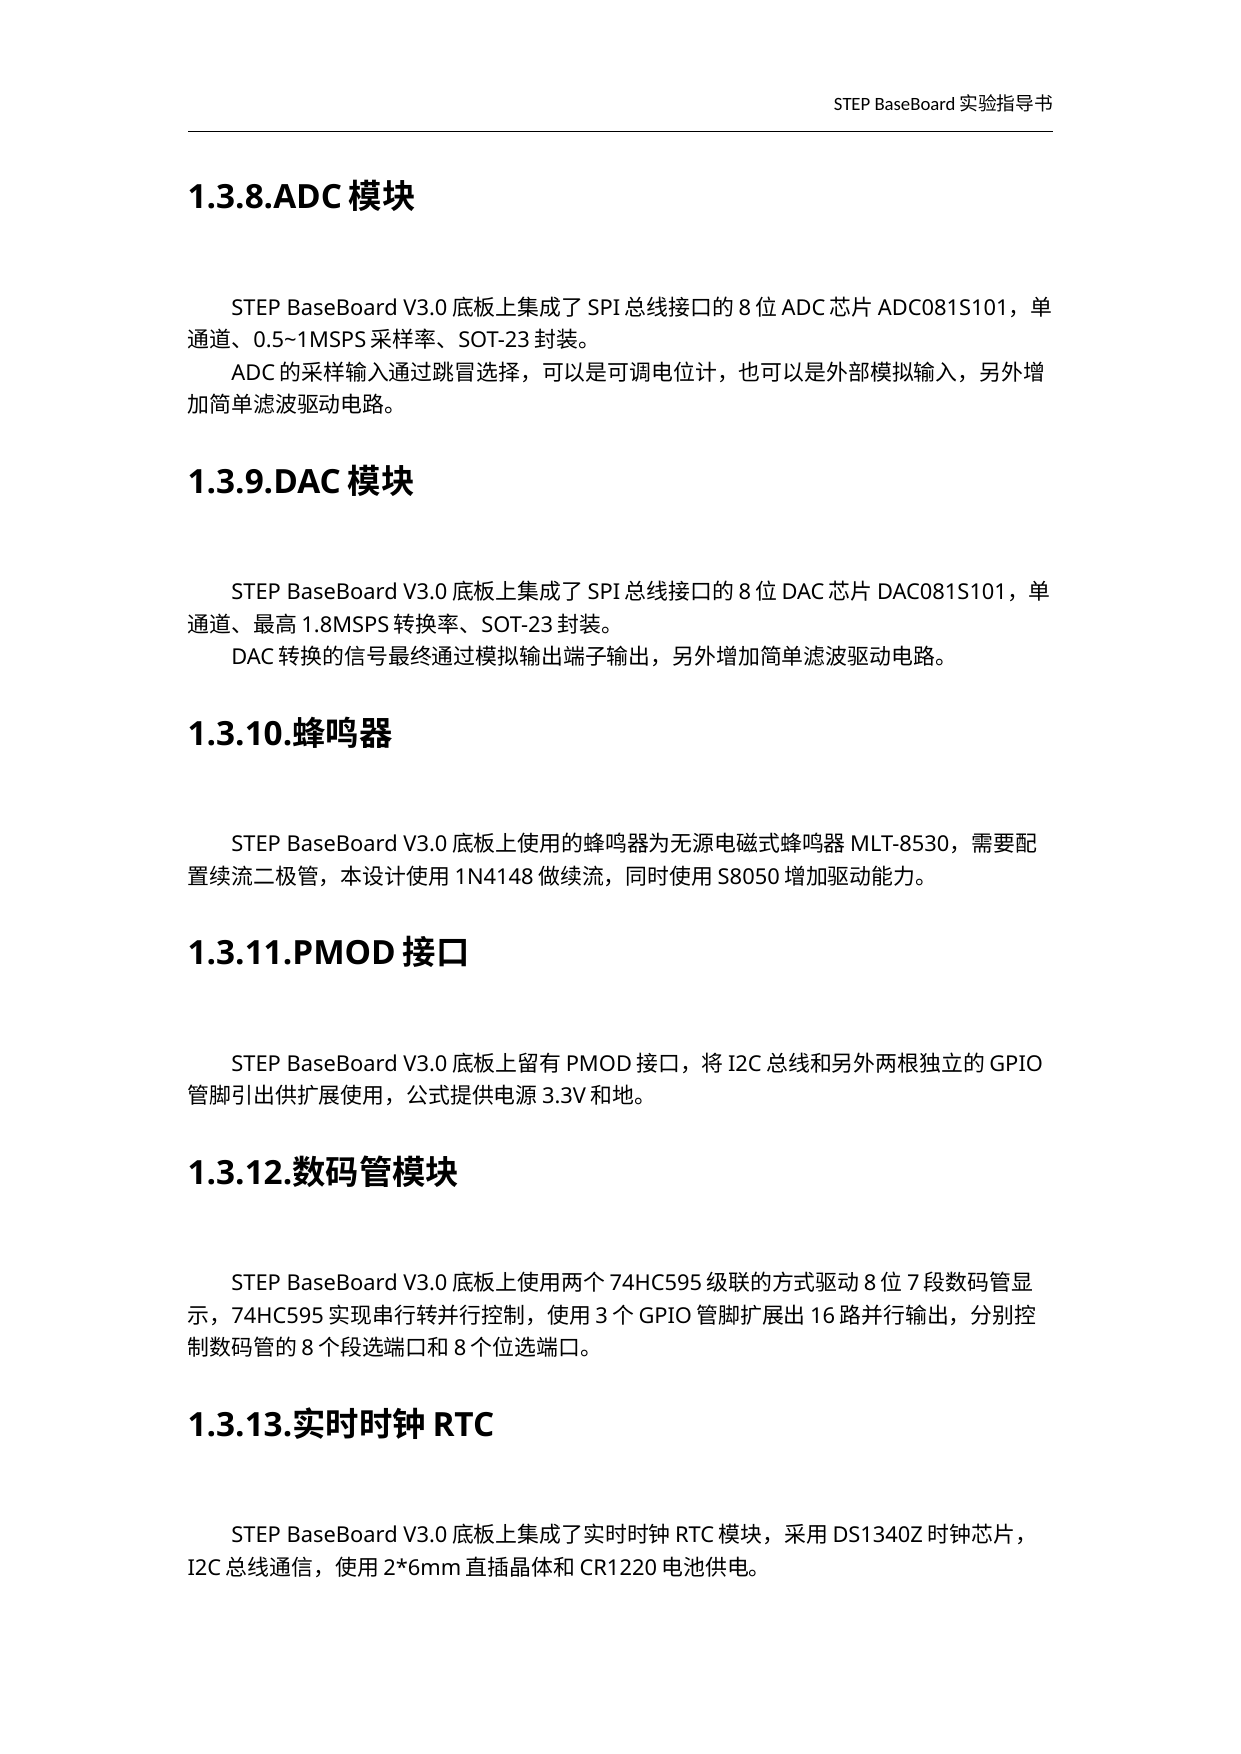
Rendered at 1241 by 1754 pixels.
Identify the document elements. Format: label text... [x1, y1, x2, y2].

text ADC的采样输入通过跳冒选择，可以是可调电位计，也可以是外部模拟输入，另外增加简单滤波驱动电路。 [187, 354, 1053, 419]
text STEP BaseBoard V3.0底板上使用的蜂鸣器为无源电磁式蜂鸣器MLT-8530，需要配置续流二极管，本设计使用1N4148做续流，同时使用S8050增加驱动能力。 [187, 826, 1053, 891]
subtitle 1.3.10.蜂鸣器 [187, 698, 1053, 763]
subtitle 1.3.13.实时时钟RTC [187, 1389, 1053, 1454]
subtitle 1.3.12.数码管模块 [187, 1137, 1053, 1202]
text STEP BaseBoard V3.0底板上集成了SPI总线接口的8位ADC芯片ADC081S101，单通道、0.5~1MSPS采样率、SOT-23封装。 [187, 289, 1053, 354]
subtitle 1.3.8.ADC模块 [187, 162, 1053, 227]
text DAC转换的信号最终通过模拟输出端子输出，另外增加简单滤波驱动电路。 [187, 639, 1053, 671]
text STEP BaseBoard V3.0底板上集成了SPI总线接口的8位DAC芯片DAC081S101，单通道、最高1.8MSPS转换率、SOT-23封装。 [187, 574, 1053, 639]
text STEP BaseBoard V3.0底板上留有PMOD接口，将I2C总线和另外两根独立的GPIO管脚引出供扩展使用，公式提供电源3.3V和地。 [187, 1045, 1053, 1110]
text STEP BaseBoard V3.0底板上使用两个74HC595级联的方式驱动8位7段数码管显示，74HC595实现串行转并行控制，使用3个GPIO管脚扩展出16路并行输出，分别控制数码管的8个段选端口和8个位选端口。 [187, 1265, 1053, 1362]
subtitle 1.3.11.PMOD接口 [187, 918, 1053, 983]
subtitle 1.3.9.DAC模块 [187, 446, 1053, 511]
text STEP BaseBoard V3.0底板上集成了实时时钟RTC模块，采用DS1340Z时钟芯片，I2C总线通信，使用2*6mm直插晶体和CR1220电池供电。 [187, 1517, 1053, 1582]
